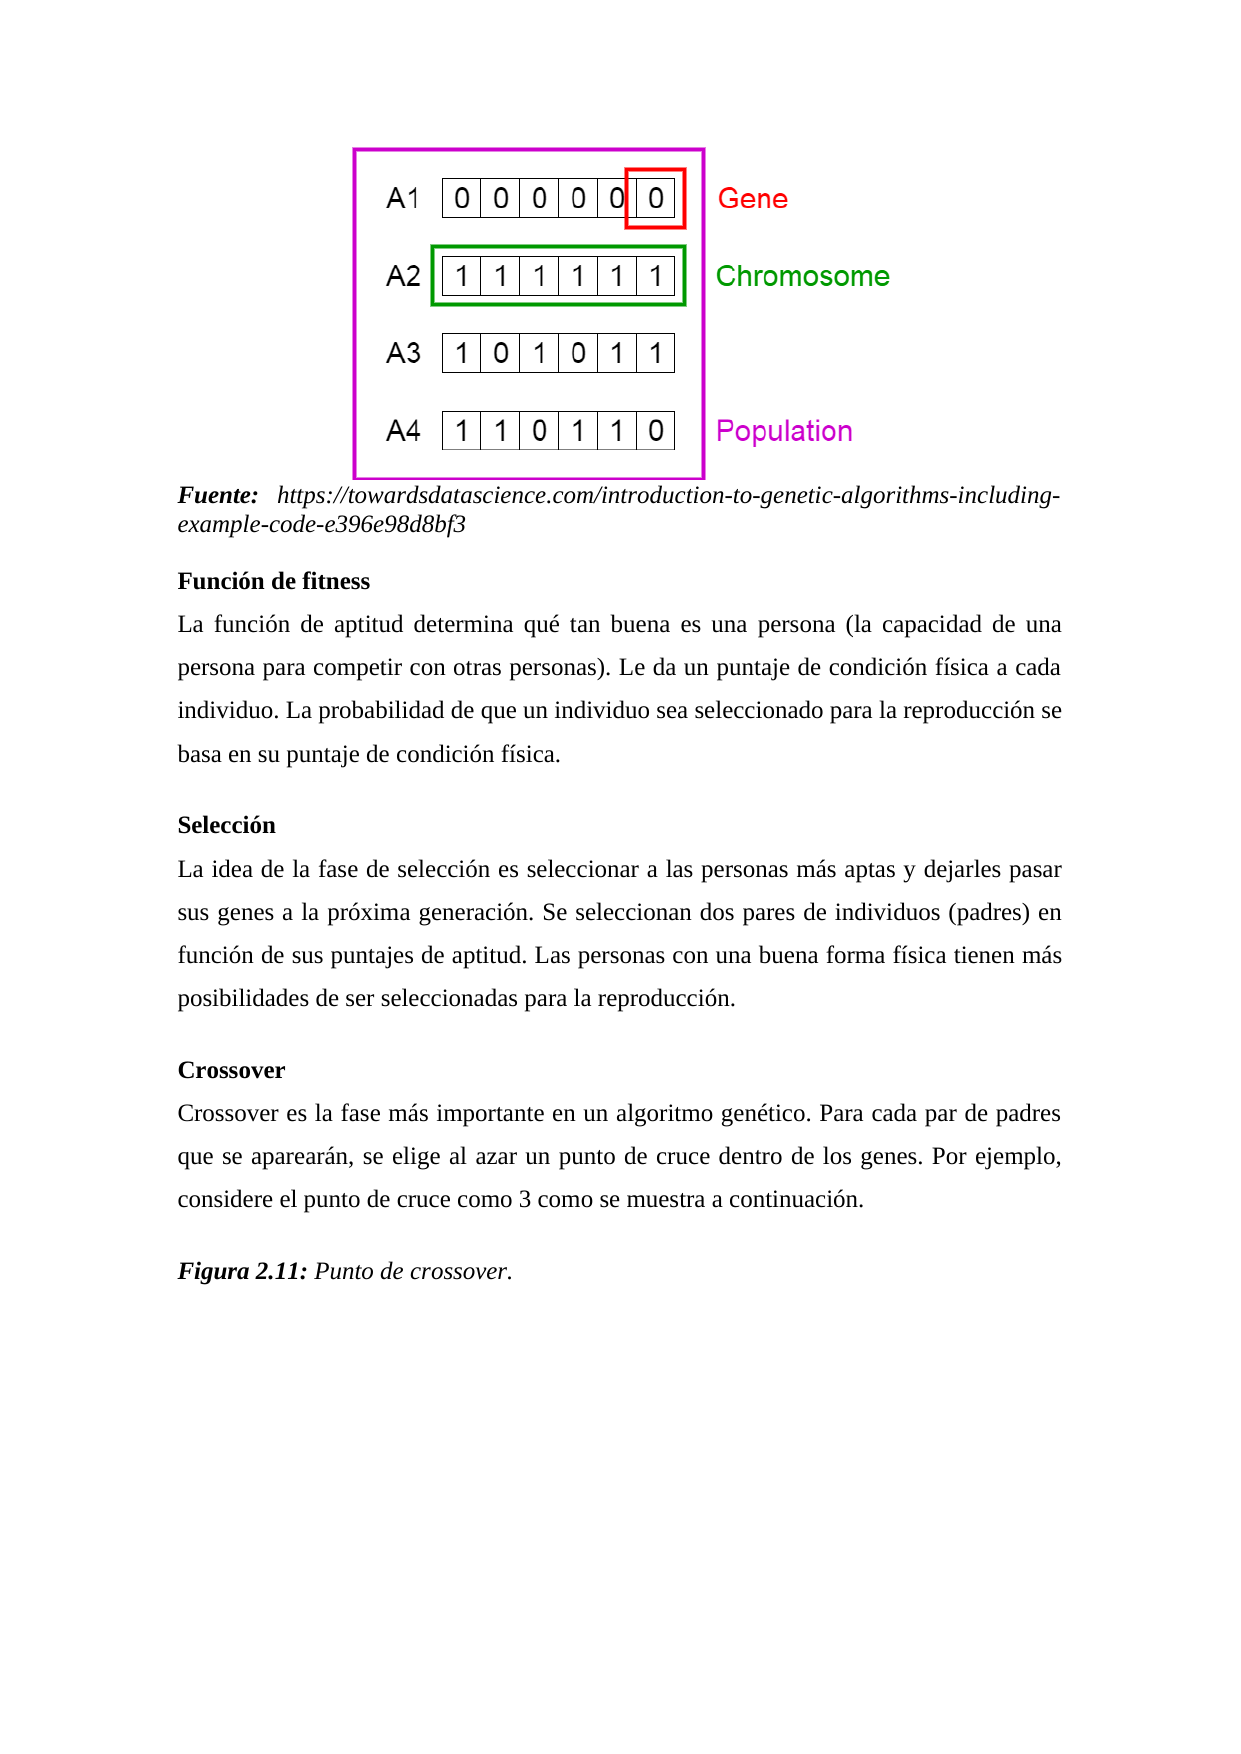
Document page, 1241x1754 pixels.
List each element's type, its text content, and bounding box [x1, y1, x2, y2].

text Función de fitness [177, 566, 1063, 595]
text Crossover es la fase más importante en un algoritmo genético. Para cada par de padres que se aparearán, se elige al azar un punto de cruce dentro de los genes. Por ejemplo, considere el punto de cruce como 3 como se muestra a continuación. [177, 1098, 1063, 1213]
text Selección [177, 811, 1063, 839]
text Crossover [177, 1055, 1063, 1084]
text Figura 2.11: Punto de crossover. [177, 1256, 1063, 1285]
text La función de aptitud determina qué tan buena es una persona (la capacidad de una persona para competir con otras personas). Le da un puntaje de condición física a cada individuo. La probabilidad de que un individuo sea seleccionado para la reproducción se basa en su puntaje de condición física. [177, 609, 1063, 767]
text La idea de la fase de selección es seleccionar a las personas más aptas y dejarles pasar sus genes a la próxima generación. Se seleccionan dos pares de individuos (padres) en función de sus puntajes de aptitud. Las personas con una buena forma física tienen más posibilidades de ser seleccionadas para la reproducción. [177, 854, 1063, 1012]
picture [352, 147, 891, 480]
text Fuente: https://towardsdatascience.com/introduction-to-genetic-algorithms-including-example-code-e396e98d8bf3 [177, 480, 1063, 537]
